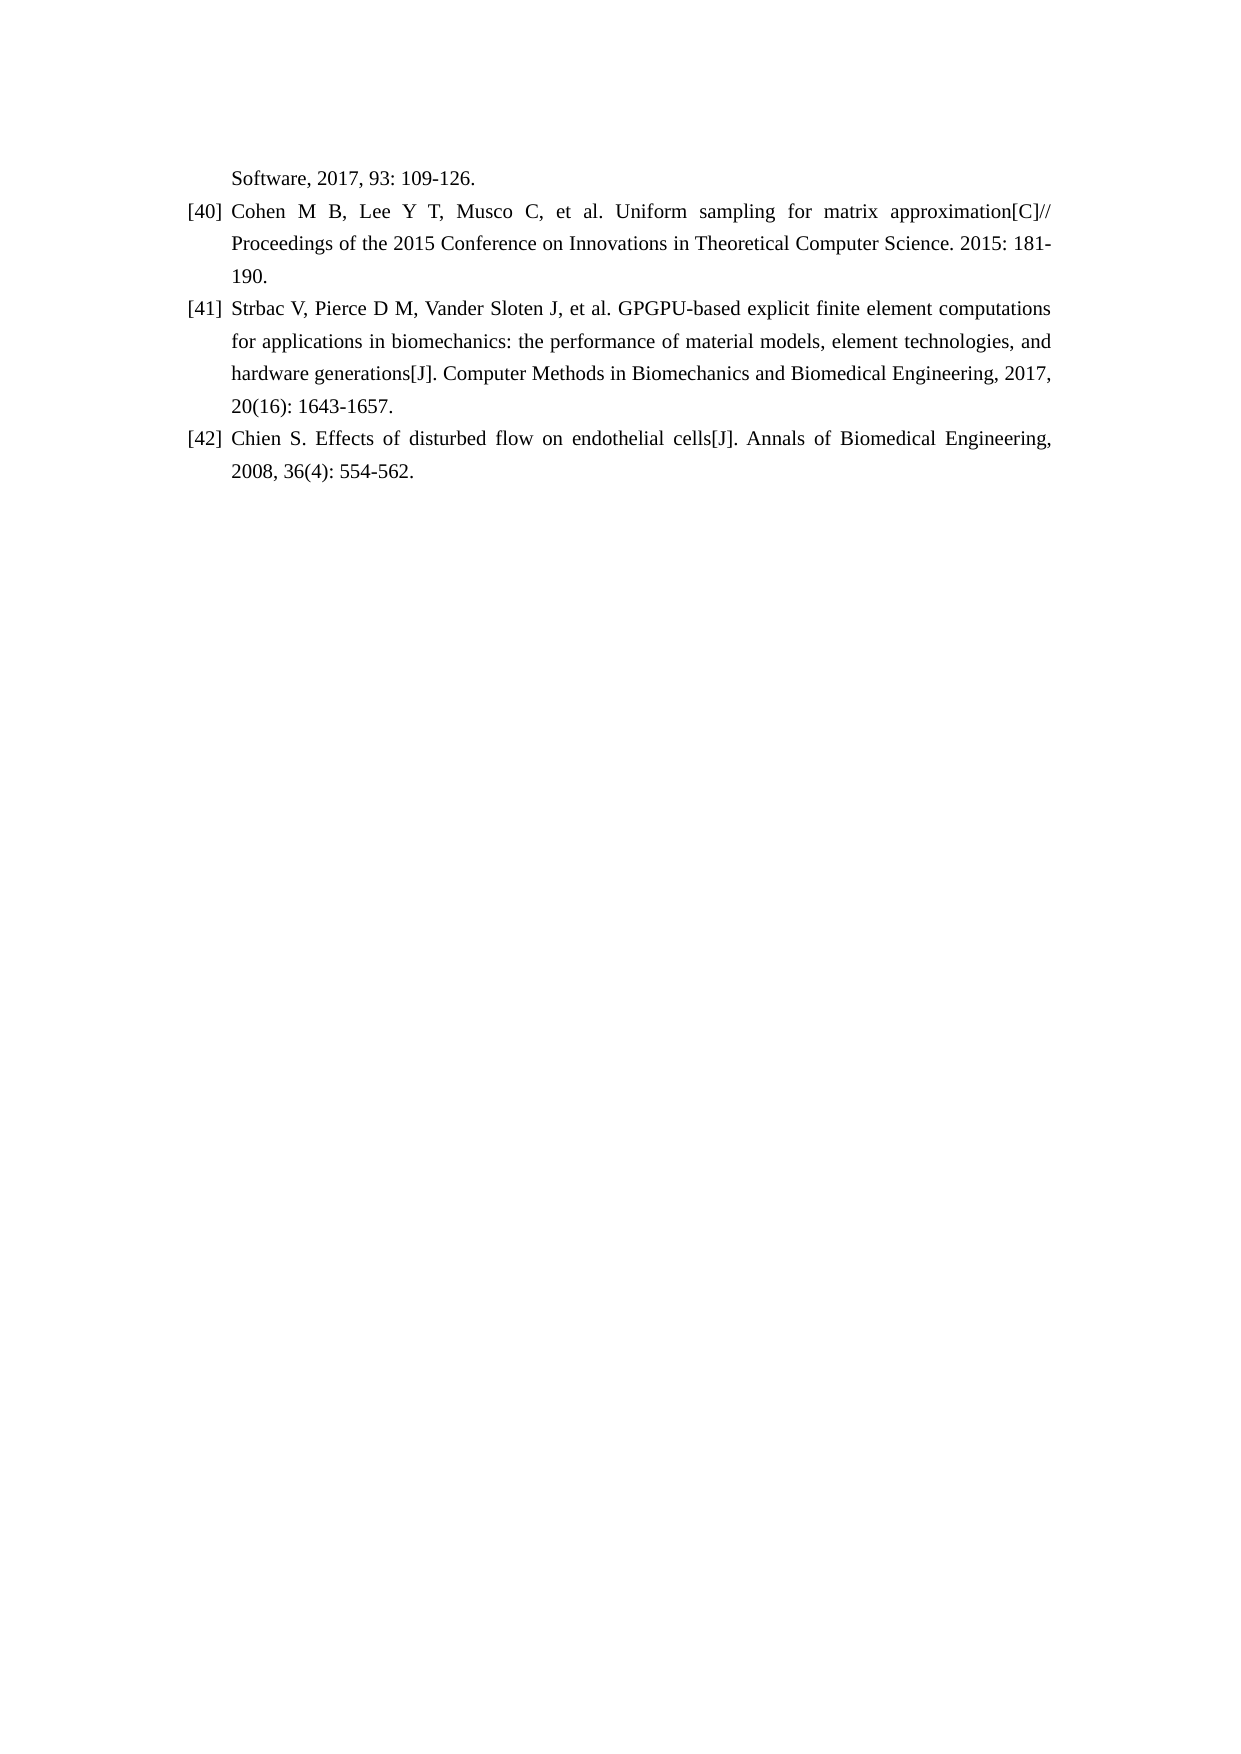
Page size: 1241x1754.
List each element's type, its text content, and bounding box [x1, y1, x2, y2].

list Cohen M B, Lee Y T, Musco C, et al. Uniform sampling for matrix approximation[C]// Proceedings of the 2015 Conference on Innovations in Theoretical Computer Science. 2015: 181-190. [187, 194, 1053, 292]
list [187, 162, 1053, 194]
list Chien S. Effects of disturbed flow on endothelial cells[J]. Annals of Biomedical Engineering, 2008, 36(4): 554-562. [187, 422, 1053, 487]
list Strbac V, Pierce D M, Vander Sloten J, et al. GPGPU-based explicit finite element computations for applications in biomechanics: the performance of material models, element technologies, and hardware generations[J]. Computer Methods in Biomechanics and Biomedical Engineering, 2017, 20(16): 1643-1657. [187, 292, 1053, 422]
